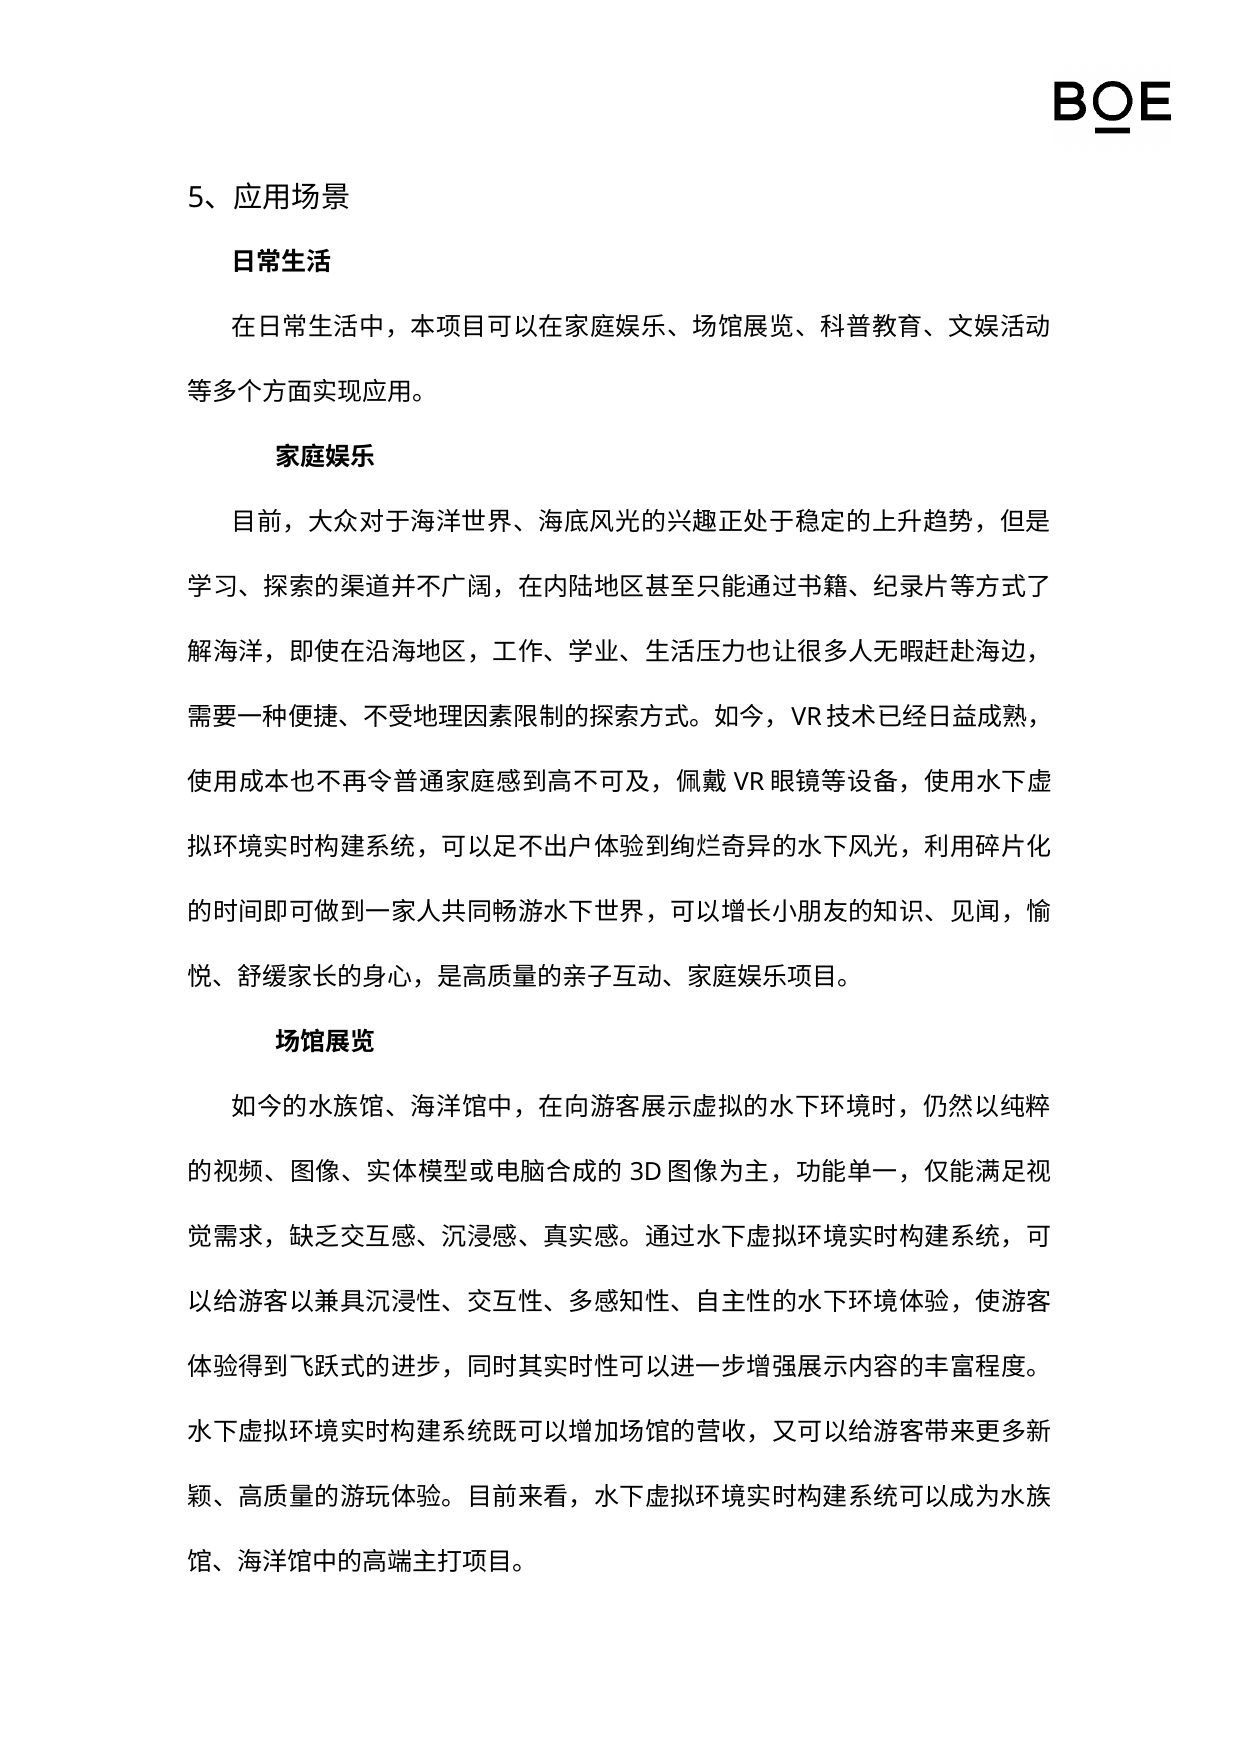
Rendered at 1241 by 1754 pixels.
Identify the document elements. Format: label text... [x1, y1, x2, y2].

text 目前，大众对于海洋世界、海底风光的兴趣正处于稳定的上升趋势，但是学习、探索的渠道并不广阔，在内陆地区甚至只能通过书籍、纪录片等方式了解海洋，即使在沿海地区，工作、学业、生活压力也让很多人无暇赶赴海边，需要一种便捷、不受地理因素限制的探索方式。如今，VR技术已经日益成熟，使用成本也不再令普通家庭感到高不可及，佩戴VR眼镜等设备，使用水下虚拟环境实时构建系统，可以足不出户体验到绚烂奇异的水下风光，利用碎片化的时间即可做到一家人共同畅游水下世界，可以增长小朋友的知识、见闻，愉悦、舒缓家长的身心，是高质量的亲子互动、家庭娱乐项目。 [187, 487, 1053, 1007]
text 5、应用场景 [187, 162, 1053, 227]
text 如今的水族馆、海洋馆中，在向游客展示虚拟的水下环境时，仍然以纯粹的视频、图像、实体模型或电脑合成的3D图像为主，功能单一，仅能满足视觉需求，缺乏交互感、沉浸感、真实感。通过水下虚拟环境实时构建系统，可以给游客以兼具沉浸性、交互性、多感知性、自主性的水下环境体验，使游客体验得到飞跃式的进步，同时其实时性可以进一步增强展示内容的丰富程度。水下虚拟环境实时构建系统既可以增加场馆的营收，又可以给游客带来更多新颖、高质量的游玩体验。目前来看，水下虚拟环境实时构建系统可以成为水族馆、海洋馆中的高端主打项目。 [187, 1072, 1053, 1592]
picture [1052, 65, 1172, 150]
text 在日常生活中，本项目可以在家庭娱乐、场馆展览、科普教育、文娱活动等多个方面实现应用。 [187, 292, 1053, 422]
text 家庭娱乐 [187, 422, 1053, 487]
text 场馆展览 [187, 1007, 1053, 1072]
text 日常生活 [187, 227, 1053, 292]
